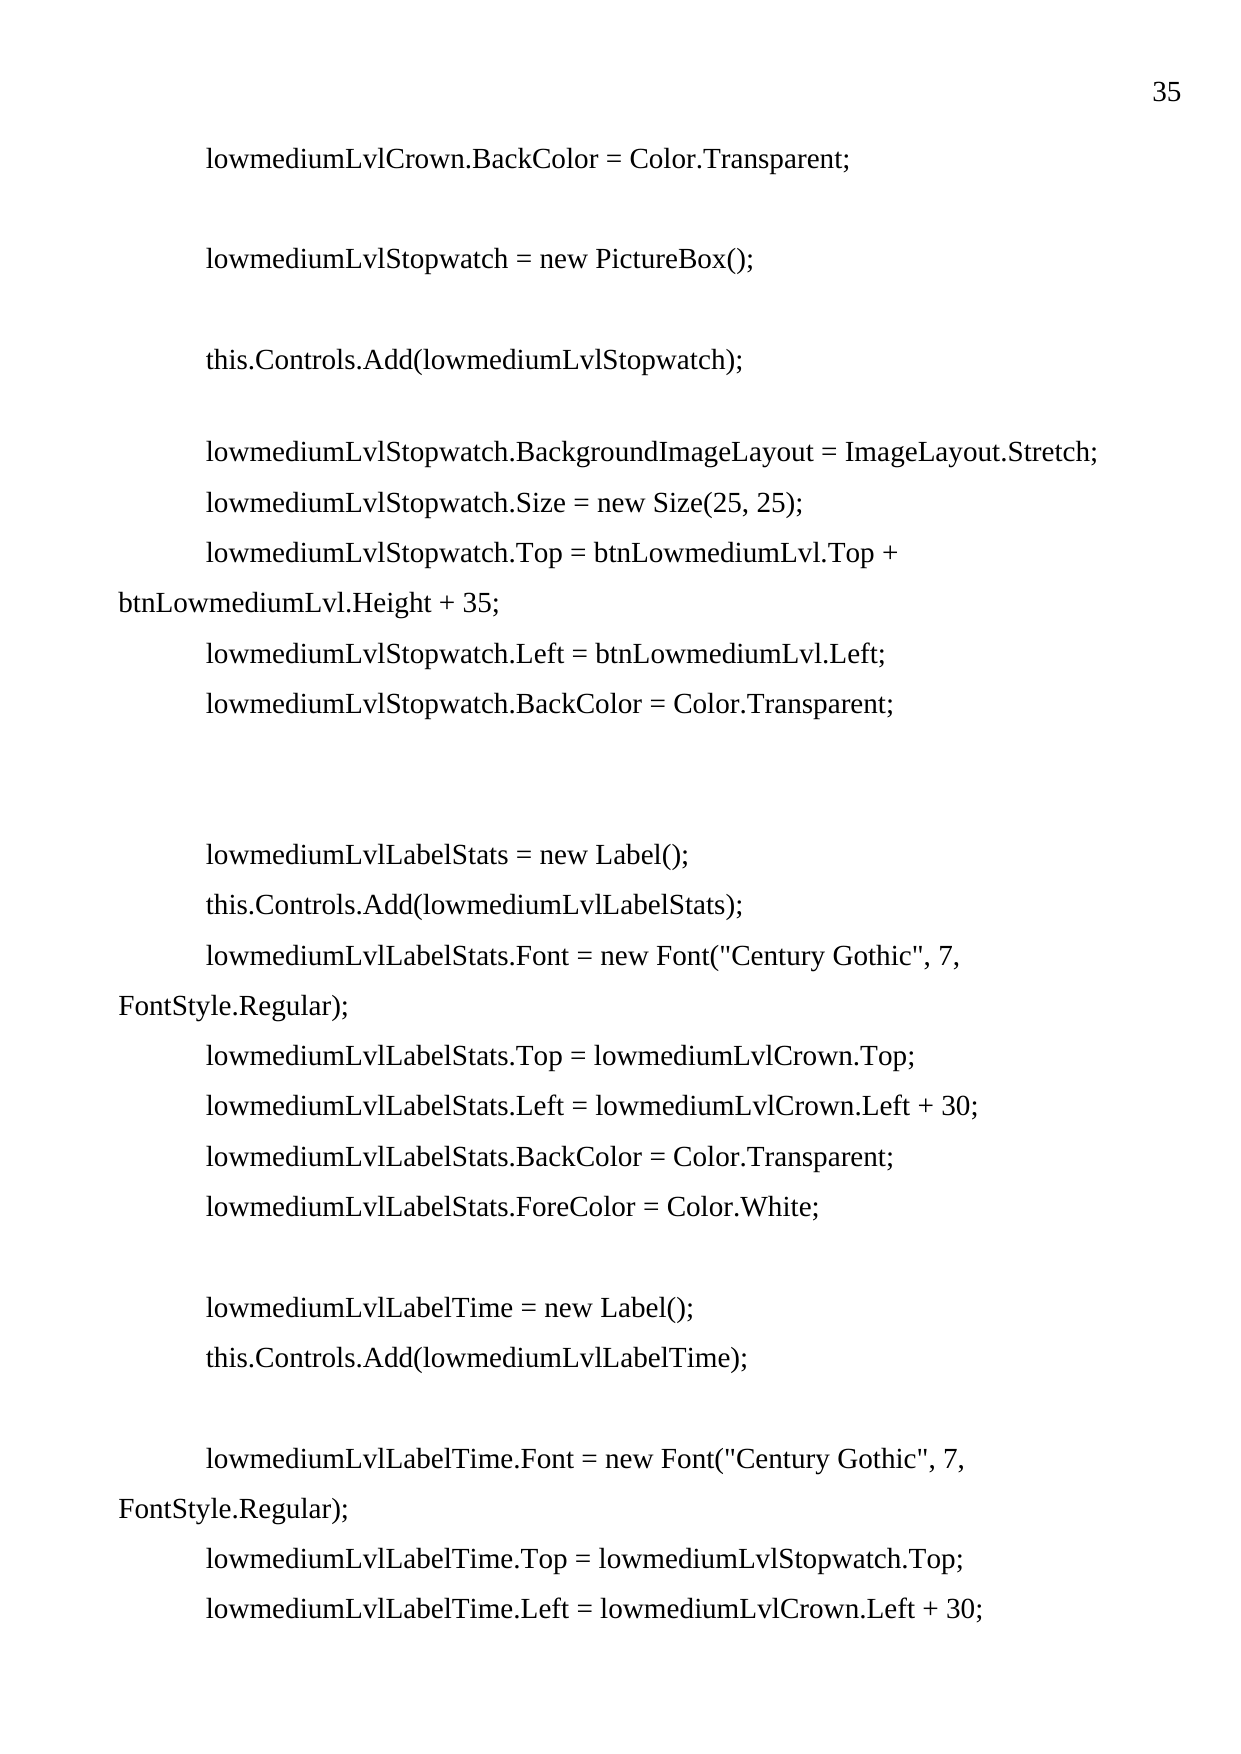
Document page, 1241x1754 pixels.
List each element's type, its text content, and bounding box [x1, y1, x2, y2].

text this.Controls.Add(lowmediumLvlStopwatch); [118, 342, 1181, 376]
text lowmediumLvlStopwatch.BackColor = Color.Transparent; [118, 686, 1181, 719]
text lowmediumLvlLabelTime = new Label(); [118, 1290, 1181, 1323]
text lowmediumLvlLabelStats = new Label(); [118, 837, 1181, 871]
text lowmediumLvlLabelStats.Left = lowmediumLvlCrown.Left + 30; [118, 1088, 1181, 1122]
text lowmediumLvlStopwatch.Size = new Size(25, 25); [118, 485, 1181, 518]
text lowmediumLvlLabelTime.Font = new Font("Century Gothic", 7, FontStyle.Regular); [118, 1441, 1181, 1524]
text lowmediumLvlLabelStats.Top = lowmediumLvlCrown.Top; [118, 1038, 1181, 1072]
text lowmediumLvlStopwatch.BackgroundImageLayout = ImageLayout.Stretch; [118, 434, 1181, 468]
text lowmediumLvlCrown.BackColor = Color.Transparent; [118, 141, 1181, 174]
text lowmediumLvlLabelTime.Left = lowmediumLvlCrown.Left + 30; [118, 1592, 1181, 1625]
text lowmediumLvlLabelStats.Font = new Font("Century Gothic", 7, FontStyle.Regular); [118, 938, 1181, 1021]
text lowmediumLvlLabelStats.BackColor = Color.Transparent; [118, 1139, 1181, 1172]
text this.Controls.Add(lowmediumLvlLabelStats); [118, 887, 1181, 921]
text lowmediumLvlStopwatch.Left = btnLowmediumLvl.Left; [118, 636, 1181, 669]
text lowmediumLvlStopwatch.Top = btnLowmediumLvl.Top + btnLowmediumLvl.Height + 35; [118, 535, 1181, 619]
text lowmediumLvlStopwatch = new PictureBox(); [118, 242, 1181, 275]
text this.Controls.Add(lowmediumLvlLabelTime); [118, 1340, 1181, 1374]
text lowmediumLvlLabelTime.Top = lowmediumLvlStopwatch.Top; [118, 1541, 1181, 1575]
text lowmediumLvlLabelStats.ForeColor = Color.White; [118, 1189, 1181, 1223]
